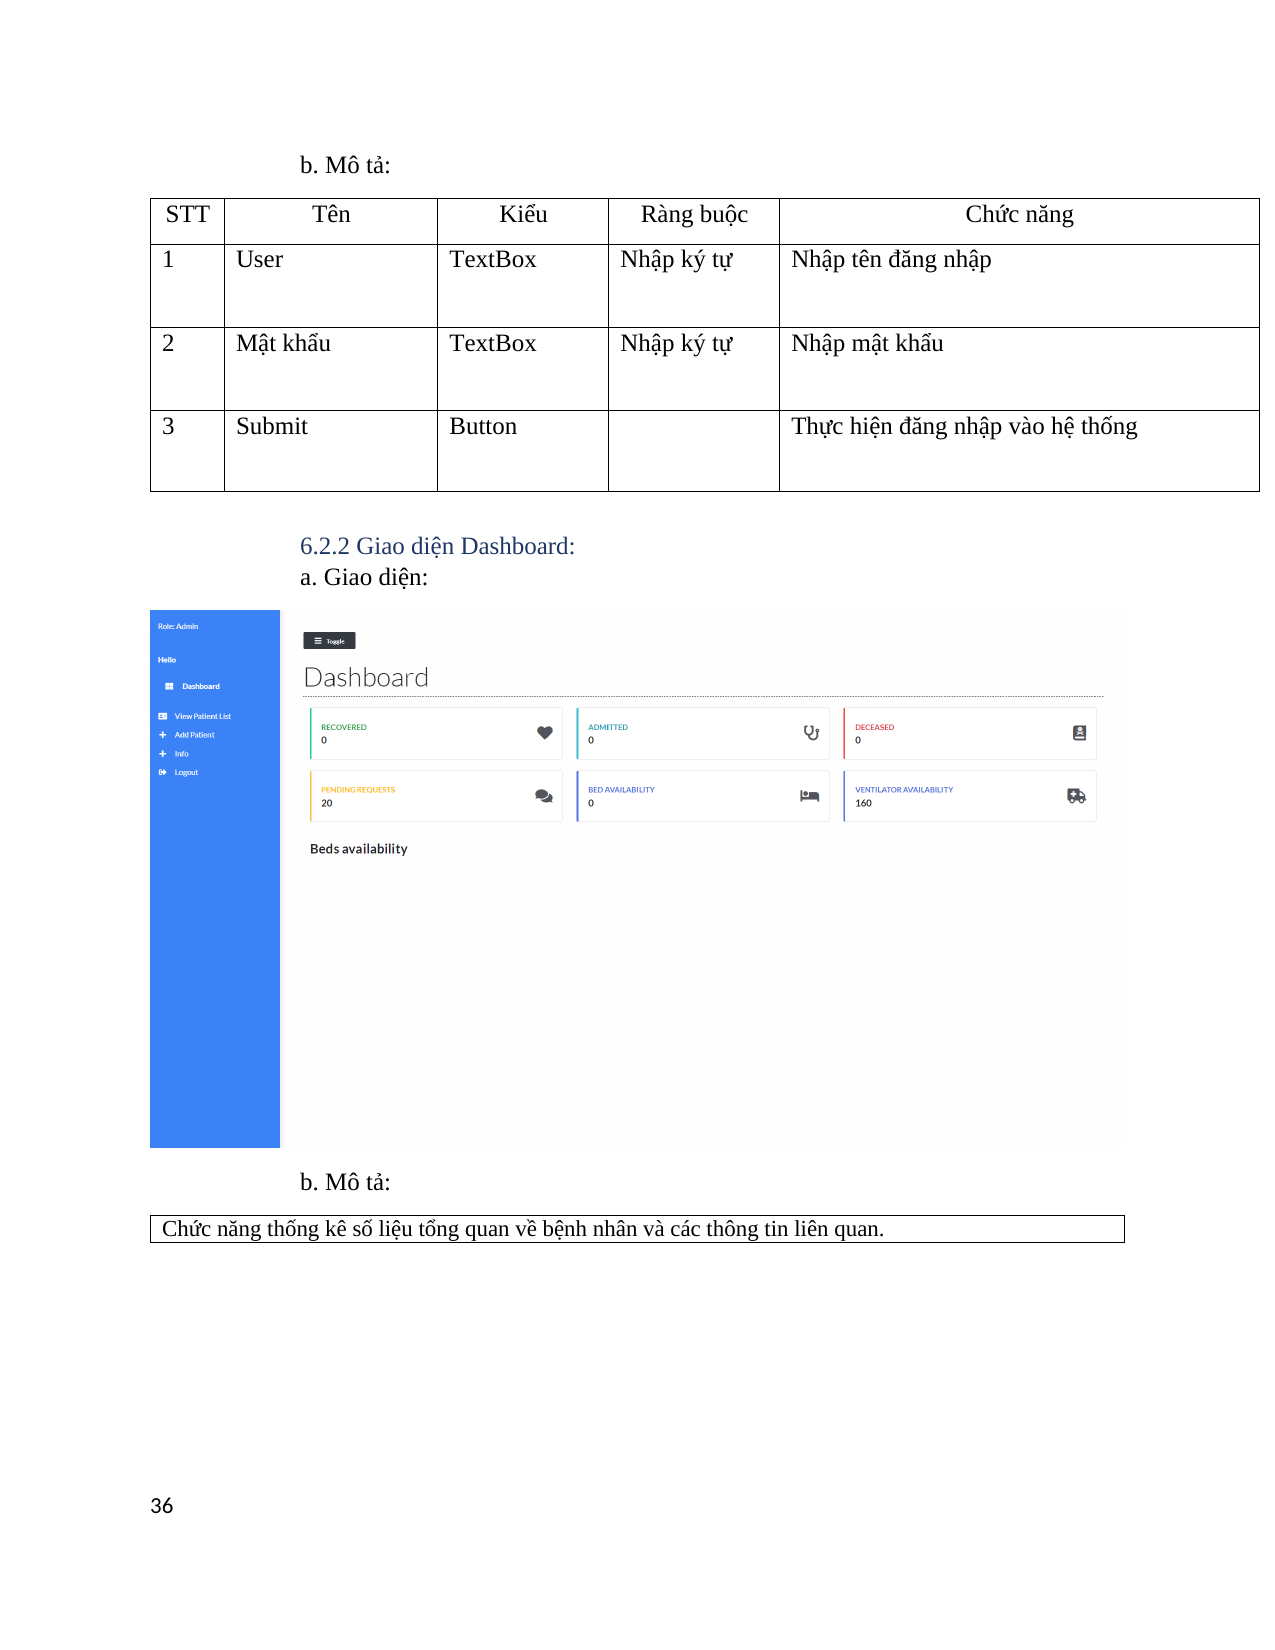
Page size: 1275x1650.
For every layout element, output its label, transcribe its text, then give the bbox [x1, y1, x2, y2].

table_header Chức năng [780, 199, 1259, 243]
table_cell TextBox [438, 245, 608, 327]
subtitle 6.2.2 Giao diện Dashboard: [225, 531, 1125, 560]
table_cell Thực hiện đăng nhập vào hệ thống [780, 411, 1259, 491]
table_cell Submit [225, 411, 437, 491]
table_header Ràng buộc [609, 199, 779, 243]
table_cell TextBox [438, 328, 608, 410]
table_cell [609, 411, 779, 491]
text a. Giao diện: [150, 562, 1125, 591]
text b. Mô tả: [150, 1167, 1125, 1196]
table_cell Nhập tên đăng nhập [780, 245, 1259, 327]
text b. Mô tả: [225, 150, 1125, 179]
table_cell 3 [151, 411, 224, 491]
table_cell Nhập ký tự [609, 245, 779, 327]
table_cell 1 [151, 245, 224, 327]
table_header STT [151, 199, 224, 243]
table_header Chức năng thống kê số liệu tổng quan về bệnh nhân và các thông tin liên quan. [151, 1216, 1124, 1242]
table_cell User [225, 245, 437, 327]
table_header Tên [225, 199, 437, 243]
table_cell 2 [151, 328, 224, 410]
picture [150, 610, 1125, 1148]
table_cell Nhập mật khẩu [780, 328, 1259, 410]
table_cell Nhập ký tự [609, 328, 779, 410]
table_cell Button [438, 411, 608, 491]
table_header Kiểu [438, 199, 608, 243]
table_cell Mật khẩu [225, 328, 437, 410]
